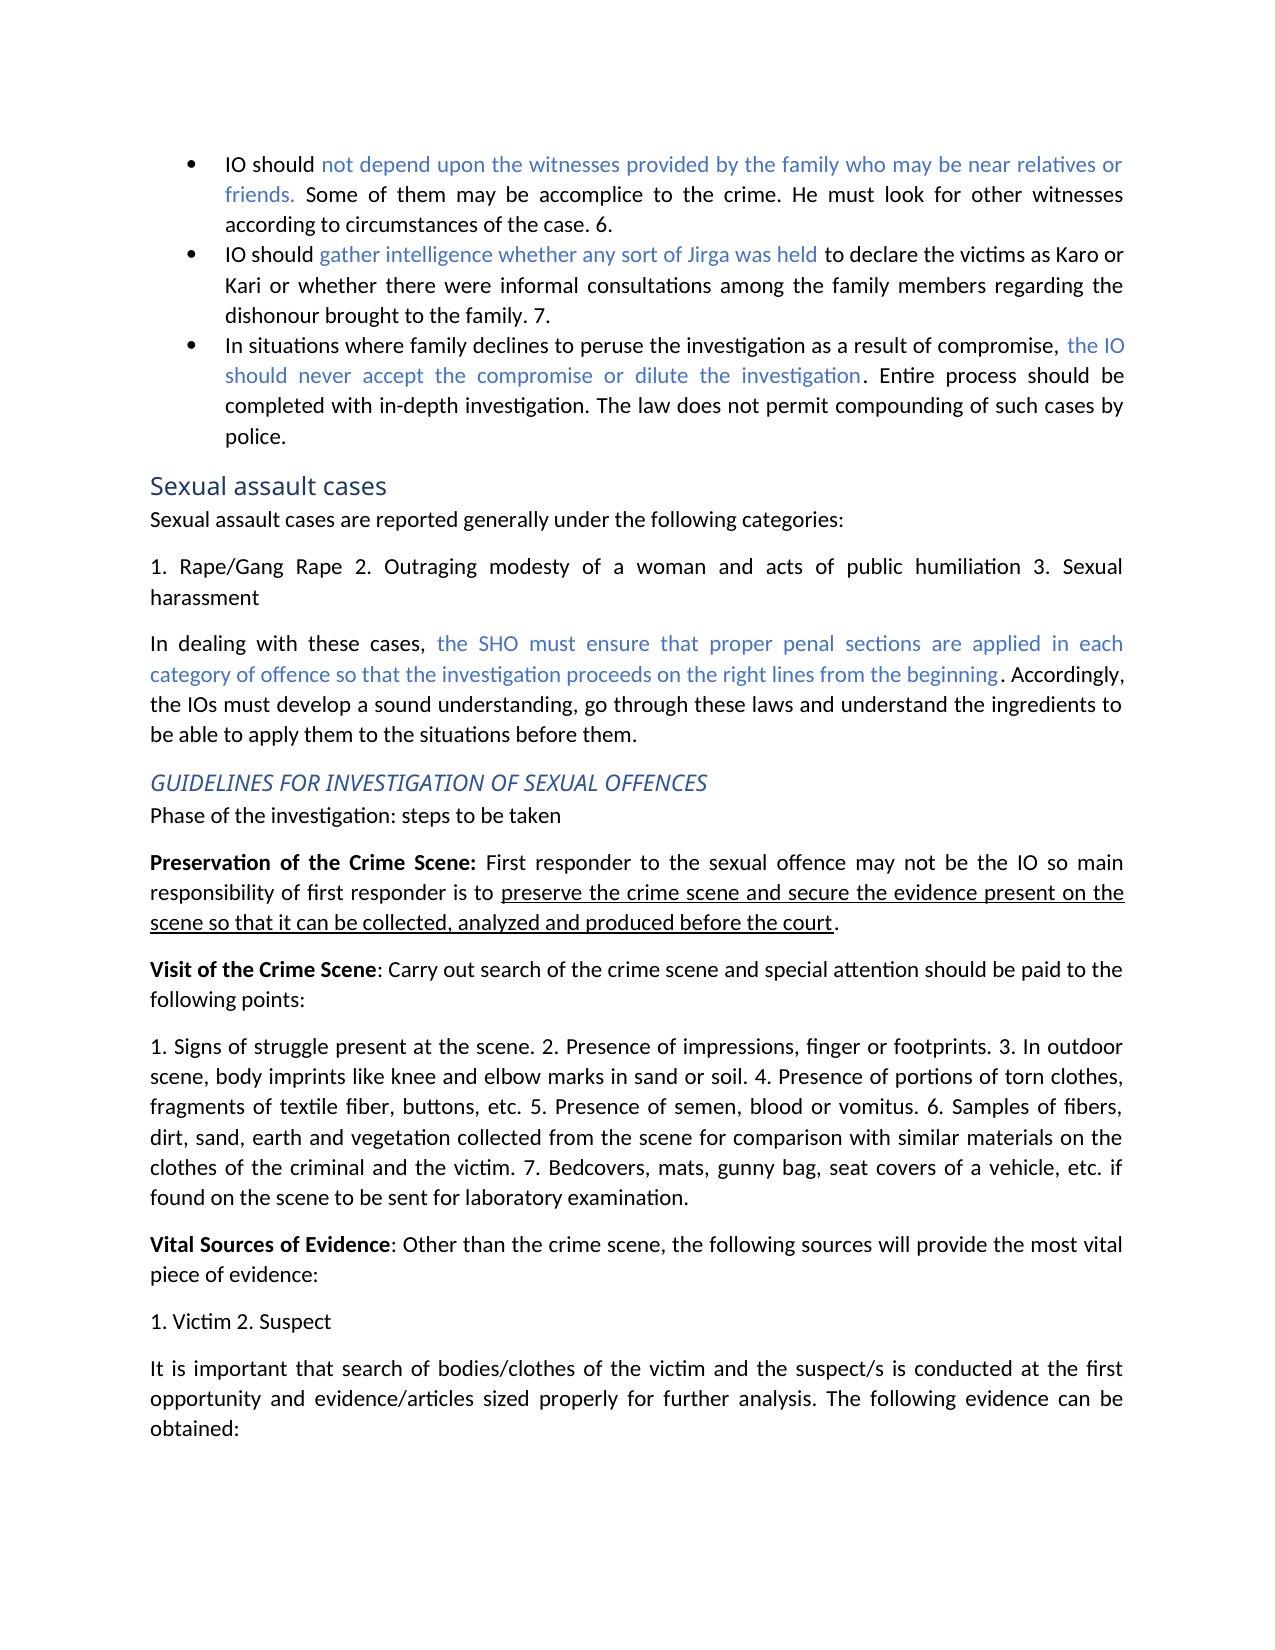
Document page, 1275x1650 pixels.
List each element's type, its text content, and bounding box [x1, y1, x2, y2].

text It is important that search of bodies/clothes of the victim and the suspect/s is conducted at the first opportunity and evidence/articles sized properly for further analysis. The following evidence can be obtained: [150, 1354, 1125, 1442]
list In situations where family declines to peruse the investigation as a result of compromise, the IO should never accept the compromise or dilute the investigation. Entire process should be completed with in-depth investigation. The law does not permit compounding of such cases by police. [187, 331, 1125, 450]
text Preservation of the Crime Scene: First responder to the sexual offence may not be the IO so main responsibility of first responder is to preserve the crime scene and secure the evidence present on the scene so that it can be collected, analyzed and produced before the court. [150, 848, 1125, 936]
list IO should not depend upon the witnesses provided by the family who may be near relatives or friends. Some of them may be accomplice to the crime. He must look for other witnesses according to circumstances of the case. 6. [187, 150, 1125, 238]
text Phase of the investigation: steps to be taken [150, 801, 1125, 829]
text Vital Sources of Evidence: Other than the crime scene, the following sources will provide the most vital piece of evidence: [150, 1230, 1125, 1288]
list IO should gather intelligence whether any sort of Jirga was held to declare the victims as Karo or Kari or whether there were informal consultations among the family members regarding the dishonour brought to the family. 7. [187, 241, 1125, 329]
subtitle Sexual assault cases [150, 469, 1125, 503]
text 1. Rape/Gang Rape 2. Outraging modesty of a woman and acts of public humiliation 3. Sexual harassment [150, 552, 1125, 611]
text 1. Signs of struggle present at the scene. 2. Presence of impressions, finger or footprints. 3. In outdoor scene, body imprints like knee and elbow marks in sand or soil. 4. Presence of portions of torn clothes, fragments of textile fiber, buttons, etc. 5. Presence of semen, blood or vomitus. 6. Samples of fibers, dirt, sand, earth and vegetation collected from the scene for comparison with similar materials on the clothes of the criminal and the victim. 7. Bedcovers, mats, gunny bag, seat covers of a vehicle, etc. if found on the scene to be sent for laboratory examination. [150, 1032, 1125, 1211]
text Visit of the Crime Scene: Carry out search of the crime scene and special attention should be paid to the following points: [150, 955, 1125, 1013]
text Sexual assault cases are reported generally under the following categories: [150, 506, 1125, 533]
text 1. Victim 2. Suspect [150, 1307, 1125, 1335]
subtitle GUIDELINES FOR INVESTIGATION OF SEXUAL OFFENCES [150, 767, 1125, 798]
text In dealing with these cases, the SHO must ensure that proper penal sections are applied in each category of offence so that the investigation proceeds on the right lines from the beginning. Accordingly, the IOs must develop a sound understanding, go through these laws and understand the ingredients to be able to apply them to the situations before them. [150, 629, 1125, 748]
